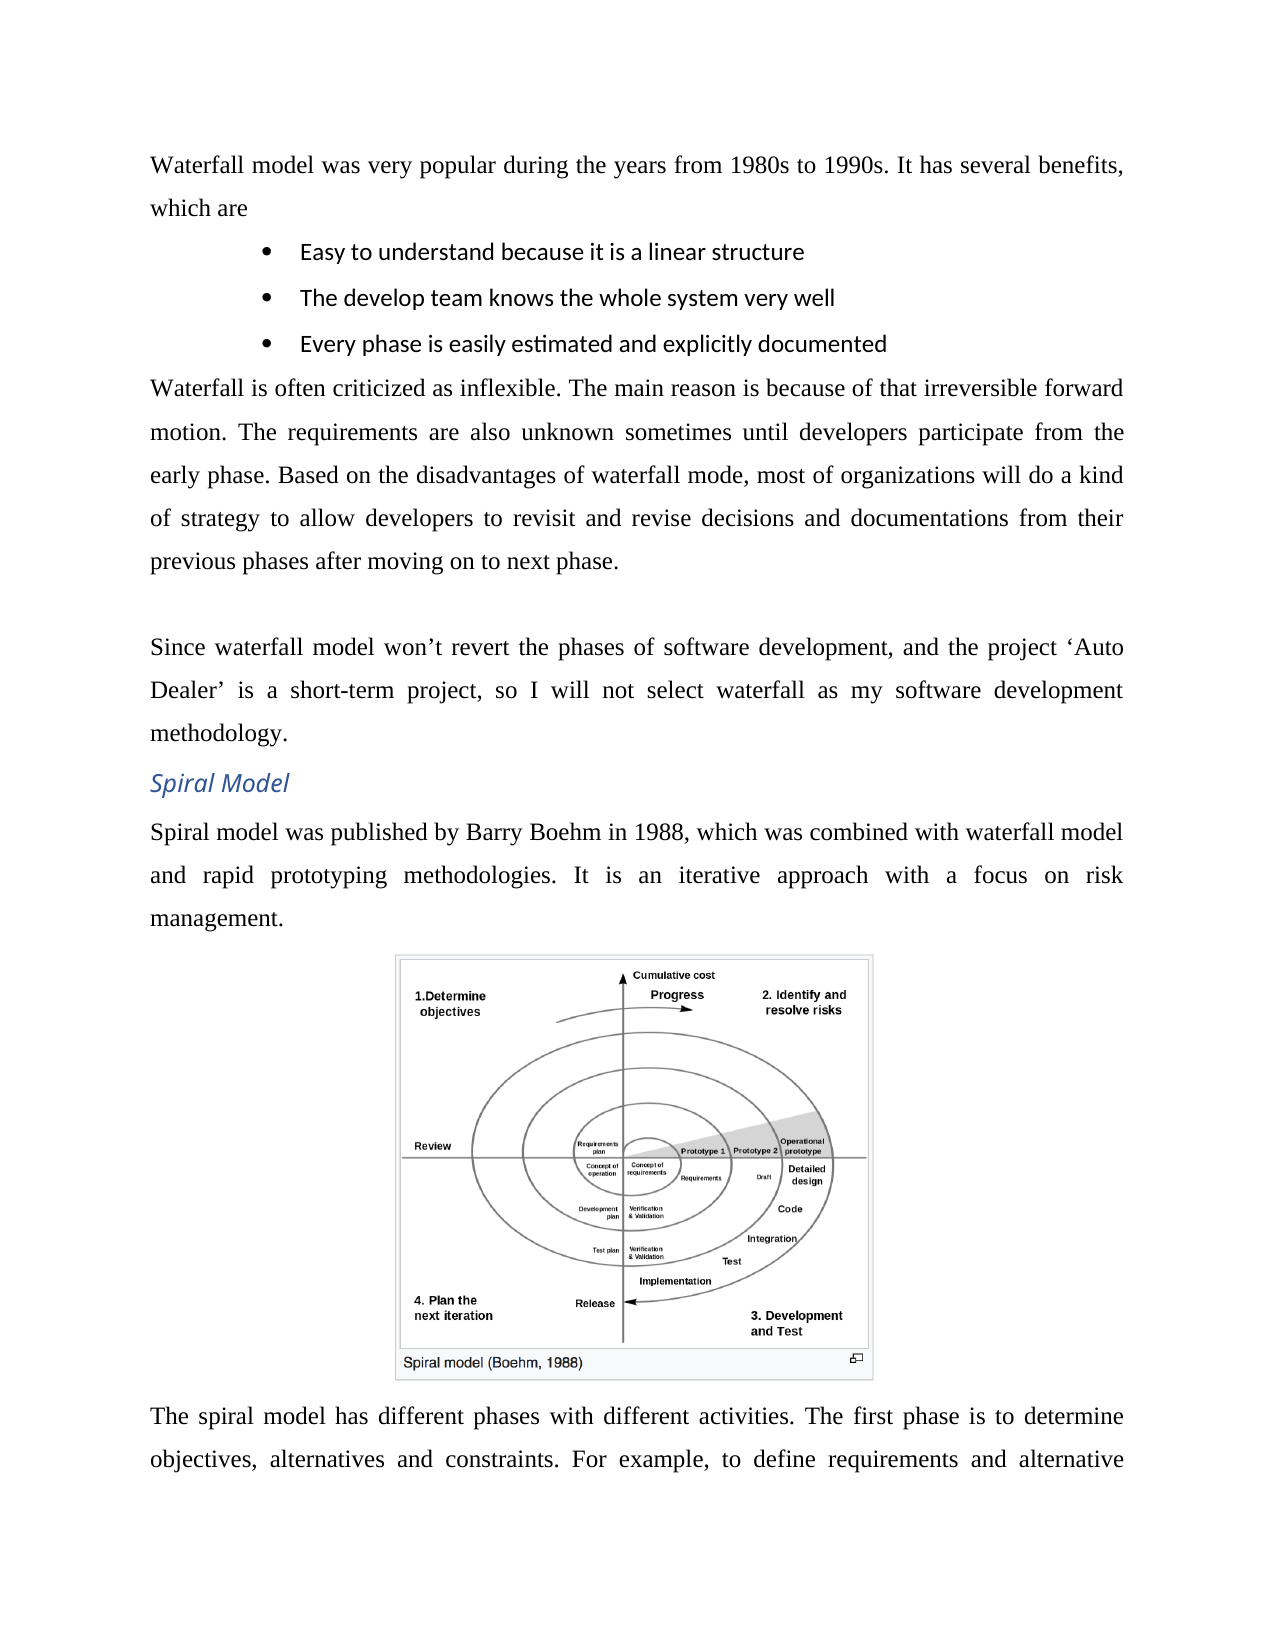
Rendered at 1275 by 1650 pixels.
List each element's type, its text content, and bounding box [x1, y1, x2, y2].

subtitle Spiral Model [150, 766, 1125, 800]
text Waterfall model was very popular during the years from 1980s to 1990s. It has several benefits, which are [150, 150, 1125, 222]
list The develop team knows the whole system very well [262, 282, 1125, 312]
text Spiral model was published by Barry Boehm in 1988, which was combined with waterfall model and rapid prototyping methodologies. It is an iterative approach with a focus on risk management. [150, 817, 1125, 932]
picture [390, 946, 885, 1387]
text Waterfall is often criticized as inflexible. The main reason is because of that irreversible forward motion. The requirements are also unknown sometimes until developers participate from the early phase. Based on the disadvantages of waterfall mode, most of organizations will do a kind of strategy to allow developers to revisit and revise decisions and documentations from their previous phases after moving on to next phase. [150, 373, 1125, 575]
list Every phase is easily estimated and explicitly documented [262, 328, 1125, 358]
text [150, 1401, 1125, 1473]
list Easy to understand because it is a linear structure [262, 236, 1125, 267]
text Since waterfall model won’t revert the phases of software development, and the project ‘Auto Dealer’ is a short-term project, so I will not select waterfall as my software development methodology. [150, 632, 1125, 747]
